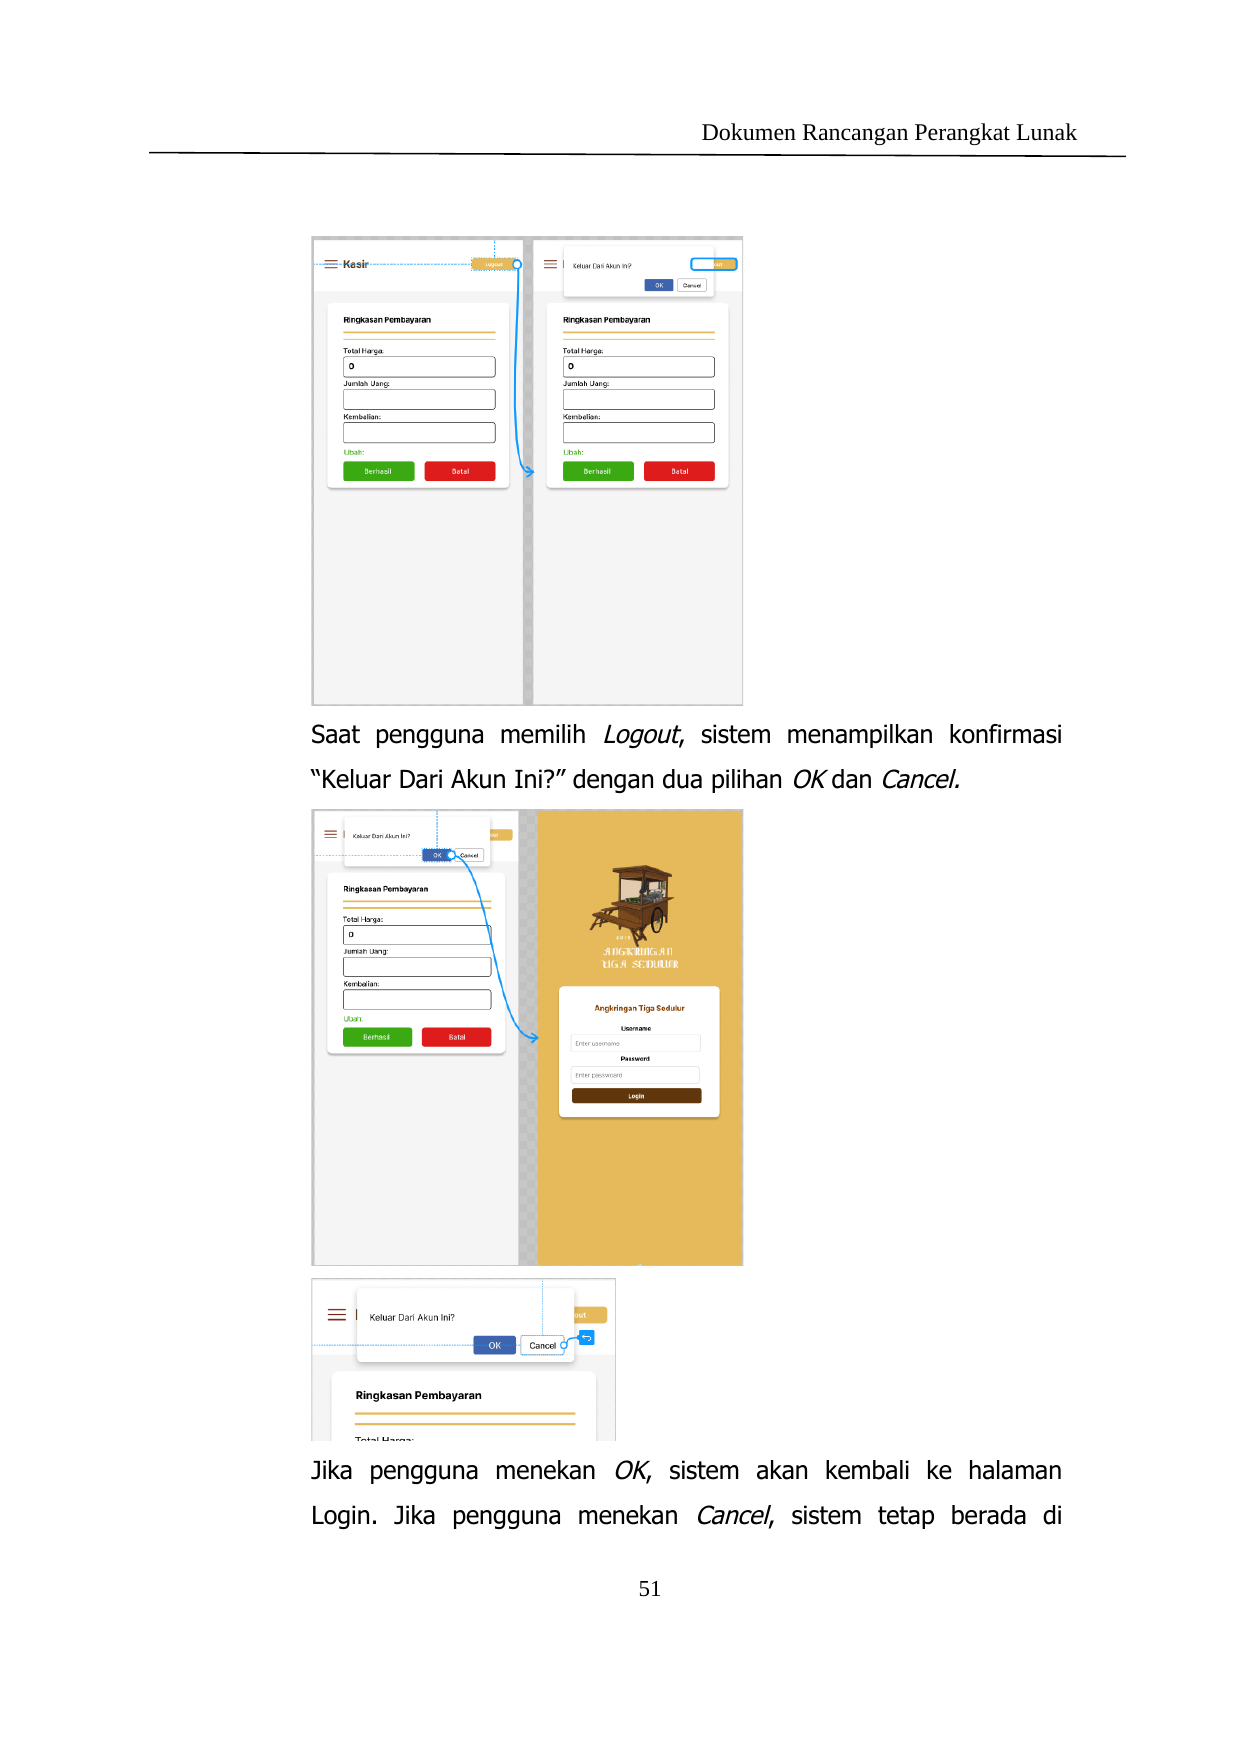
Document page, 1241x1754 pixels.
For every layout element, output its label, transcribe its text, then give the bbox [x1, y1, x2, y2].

picture [311, 236, 744, 706]
picture [311, 1278, 616, 1441]
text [311, 1454, 1063, 1529]
text Saat pengguna memilih Logout, sistem menampilkan konfirmasi “Keluar Dari Akun Ini?” dengan dua pilihan OK dan Cancel. [311, 718, 1063, 794]
picture [311, 809, 744, 1266]
